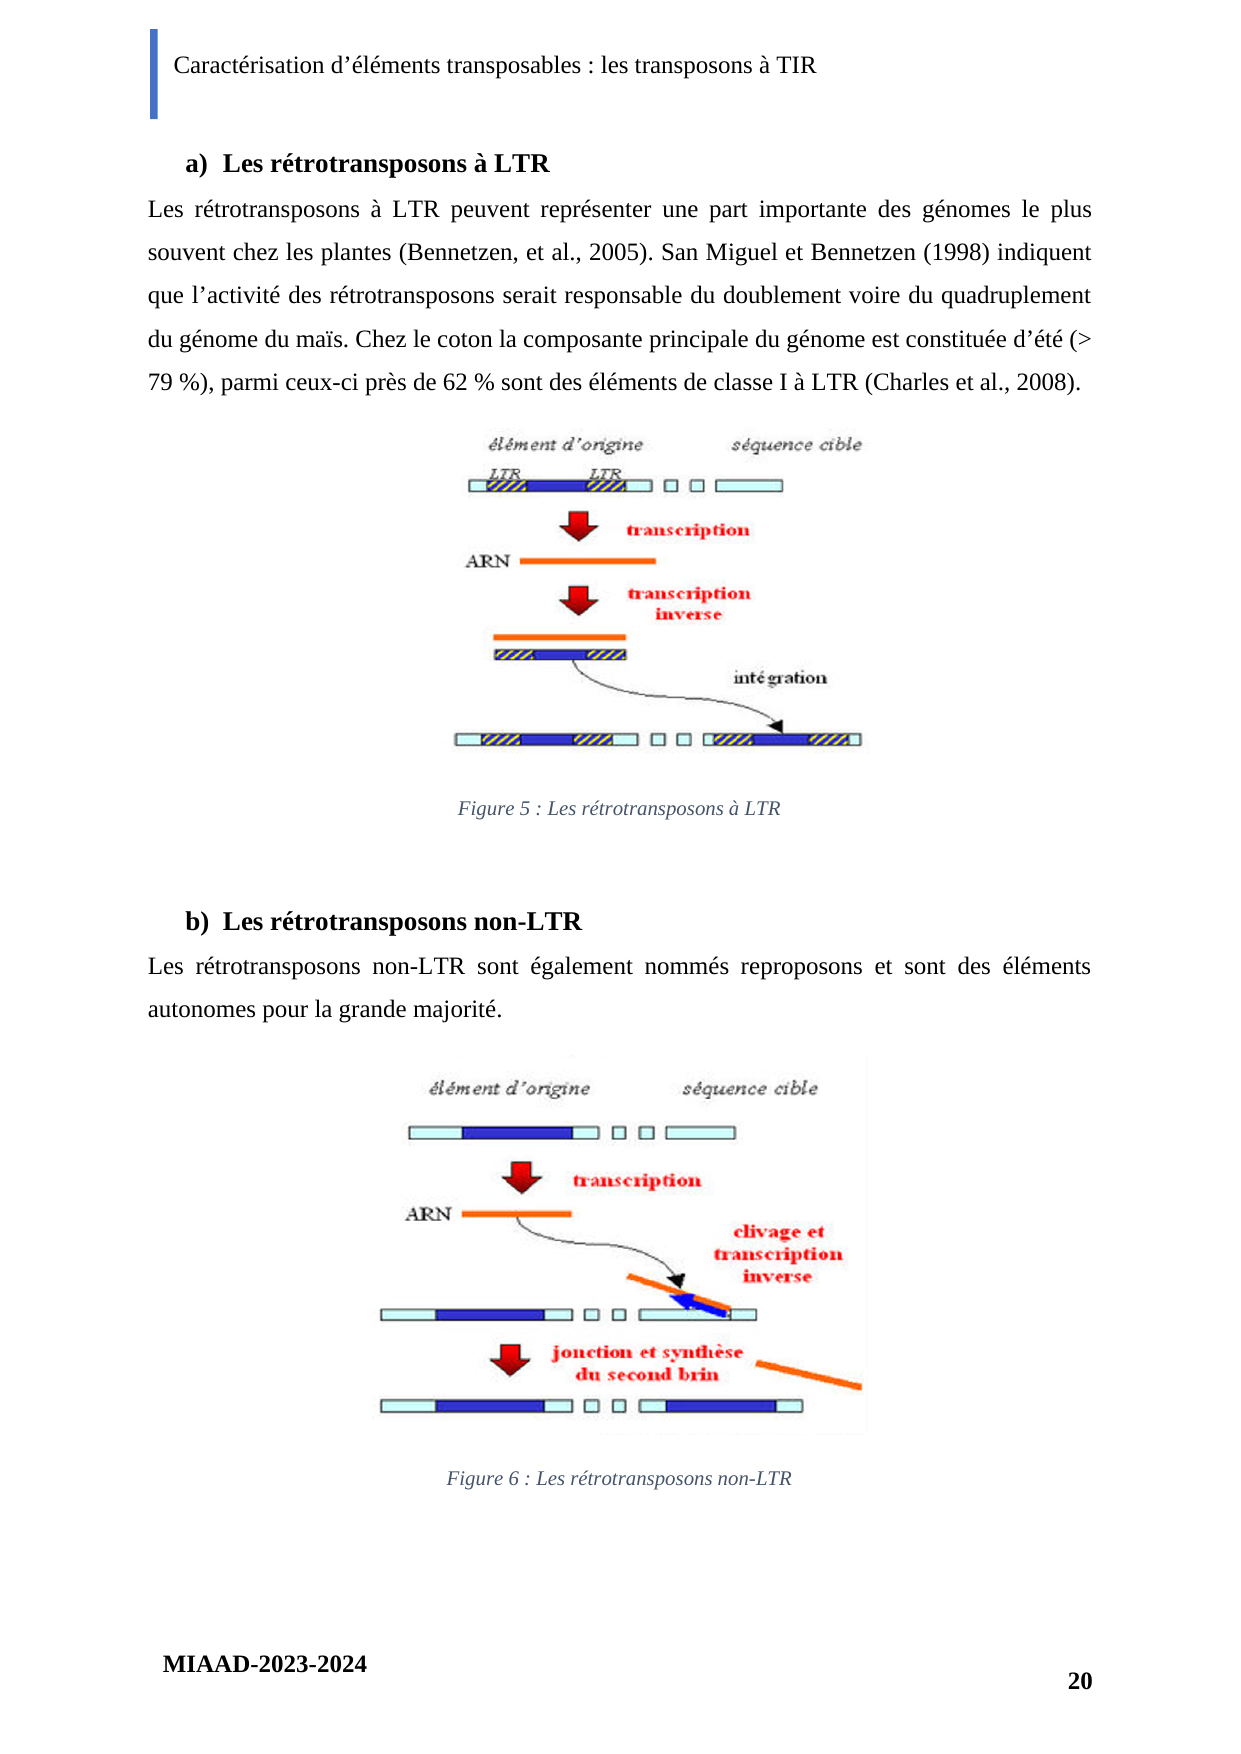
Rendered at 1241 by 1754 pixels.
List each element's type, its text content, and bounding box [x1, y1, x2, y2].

subtitle Les rétrotransposons non-LTR [185, 905, 1093, 936]
picture [440, 426, 874, 765]
text Figure 5 : Les rétrotransposons à LTR [148, 796, 1093, 820]
picture [371, 1054, 869, 1435]
subtitle Les rétrotransposons à LTR [185, 148, 1093, 179]
text Figure 6 : Les rétrotransposons non-LTR [148, 1466, 1093, 1490]
text Les rétrotransposons non-LTR sont également nommés reproposons et sont des éléments autonomes pour la grande majorité. [148, 951, 1093, 1023]
text Les rétrotransposons à LTR peuvent représenter une part importante des génomes le plus souvent chez les plantes (Bennetzen, et al., 2005). San Miguel et Bennetzen (1998) indiquent que l’activité des rétrotransposons serait responsable du doublement voire du quadruplement du génome du maïs. Chez le coton la composante principale du génome est constituée d’été (> 79 %), parmi ceux-ci près de 62 % sont des éléments de classe I à LTR (Charles et al., 2008). [148, 194, 1093, 396]
